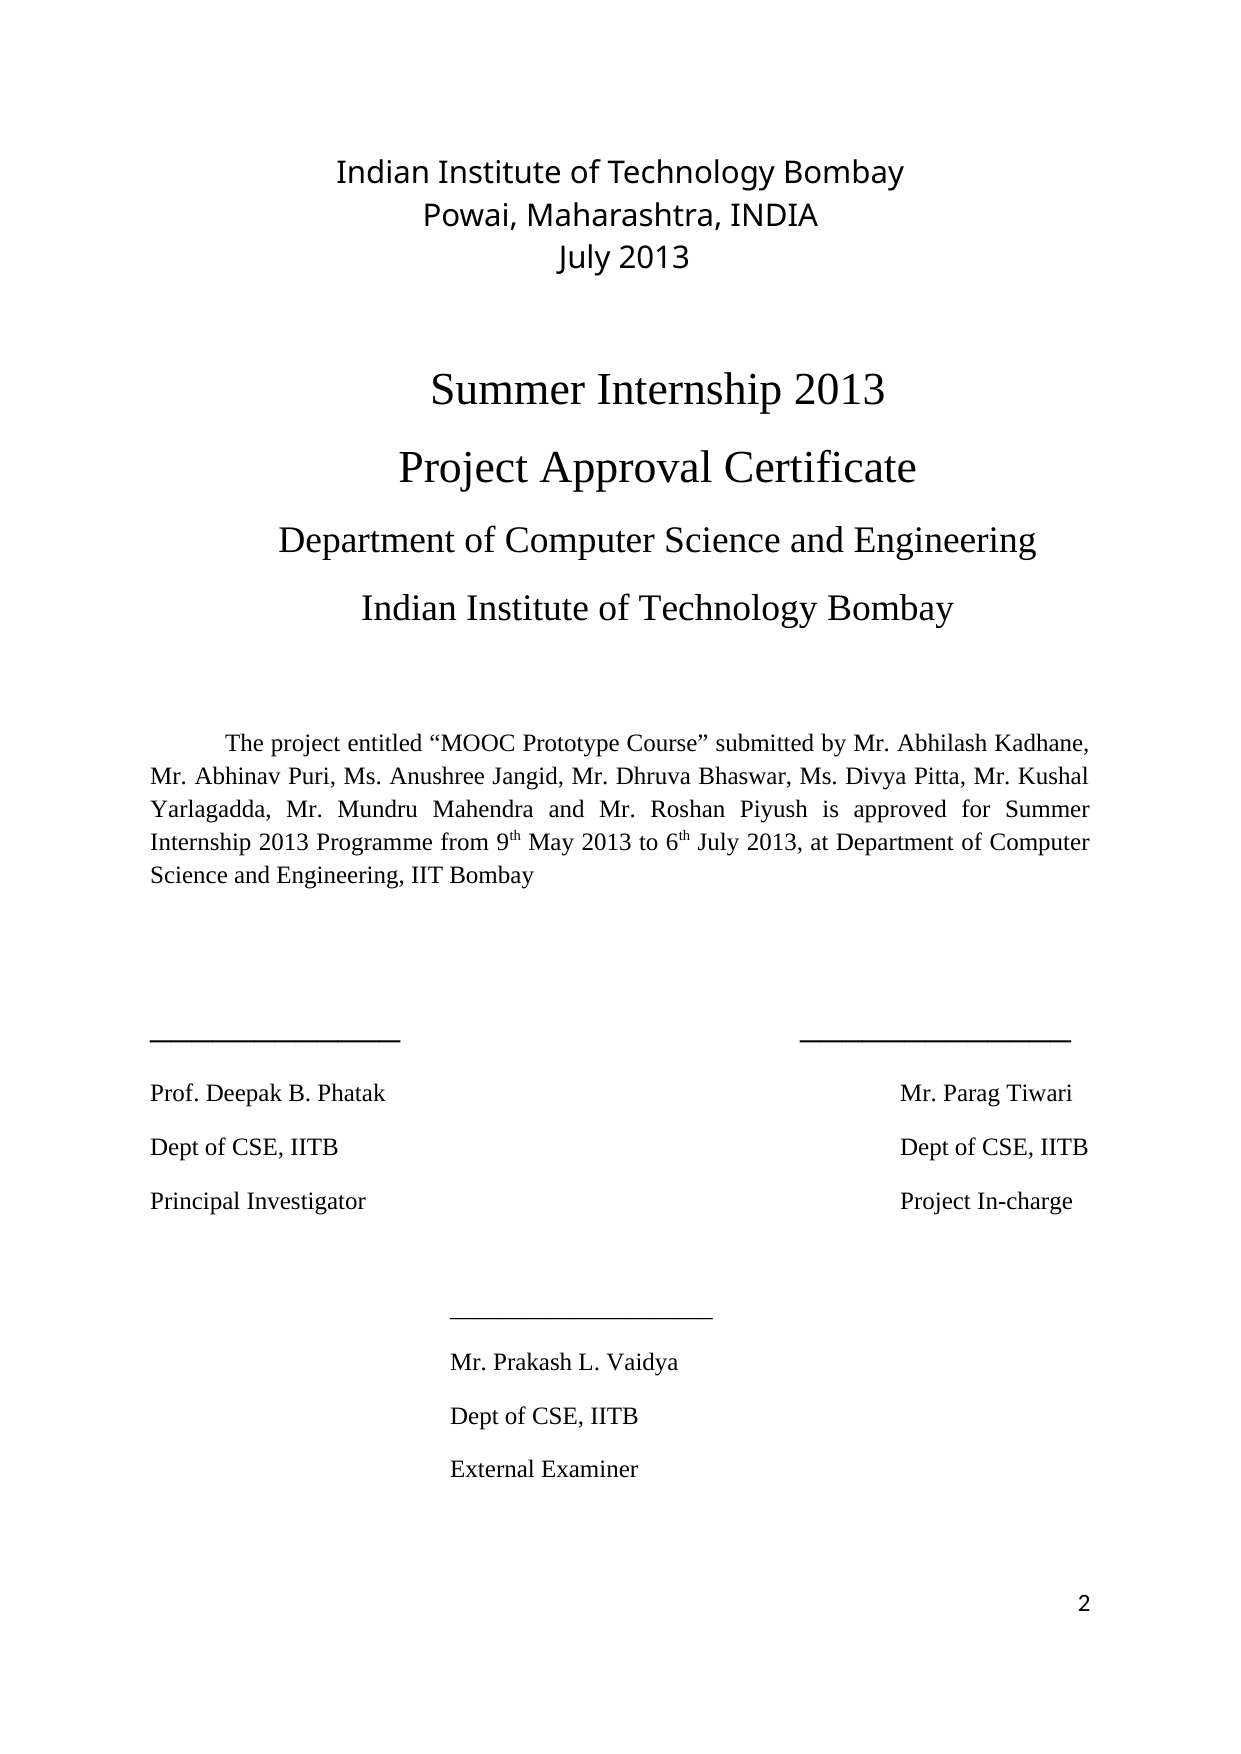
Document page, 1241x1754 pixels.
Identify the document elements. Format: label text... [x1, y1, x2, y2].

text ____________ _____________ [150, 998, 1090, 1046]
text Mr. Prakash L. Vaidya [450, 1347, 1090, 1376]
text Indian Institute of Technology Bombay [225, 585, 1090, 628]
text Powai, Maharashtra, INDIA [150, 193, 1090, 235]
text Principal Investigator Project In-charge [150, 1186, 1090, 1214]
text _____________________ [450, 1293, 1090, 1322]
text July 2013 [150, 235, 1090, 278]
text Project Approval Certificate [225, 439, 1090, 492]
text Department of Computer Science and Engineering [225, 517, 1090, 560]
text The project entitled “MOOC Prototype Course” submitted by Mr. Abhilash Kadhane, Mr. Abhinav Puri, Ms. Anushree Jangid, Mr. Dhruva Bhaswar, Ms. Divya Pitta, Mr. Kushal Yarlagadda, Mr. Mundru Mahendra and Mr. Roshan Piyush is approved for Summer Internship 2013 Programme from 9th May 2013 to 6th July 2013, at Department of Computer Science and Engineering, IIT Bombay [150, 728, 1090, 889]
text External Examiner [375, 1454, 1090, 1483]
text Indian Institute of Technology Bombay [150, 150, 1090, 193]
text Prof. Deepak B. Phatak Mr. Parag Tiwari [150, 1078, 1090, 1107]
text Summer Internship 2013 [225, 362, 1090, 414]
text Dept of CSE, IITB [450, 1401, 1090, 1429]
text Dept of CSE, IITB Dept of CSE, IITB [150, 1132, 1090, 1161]
